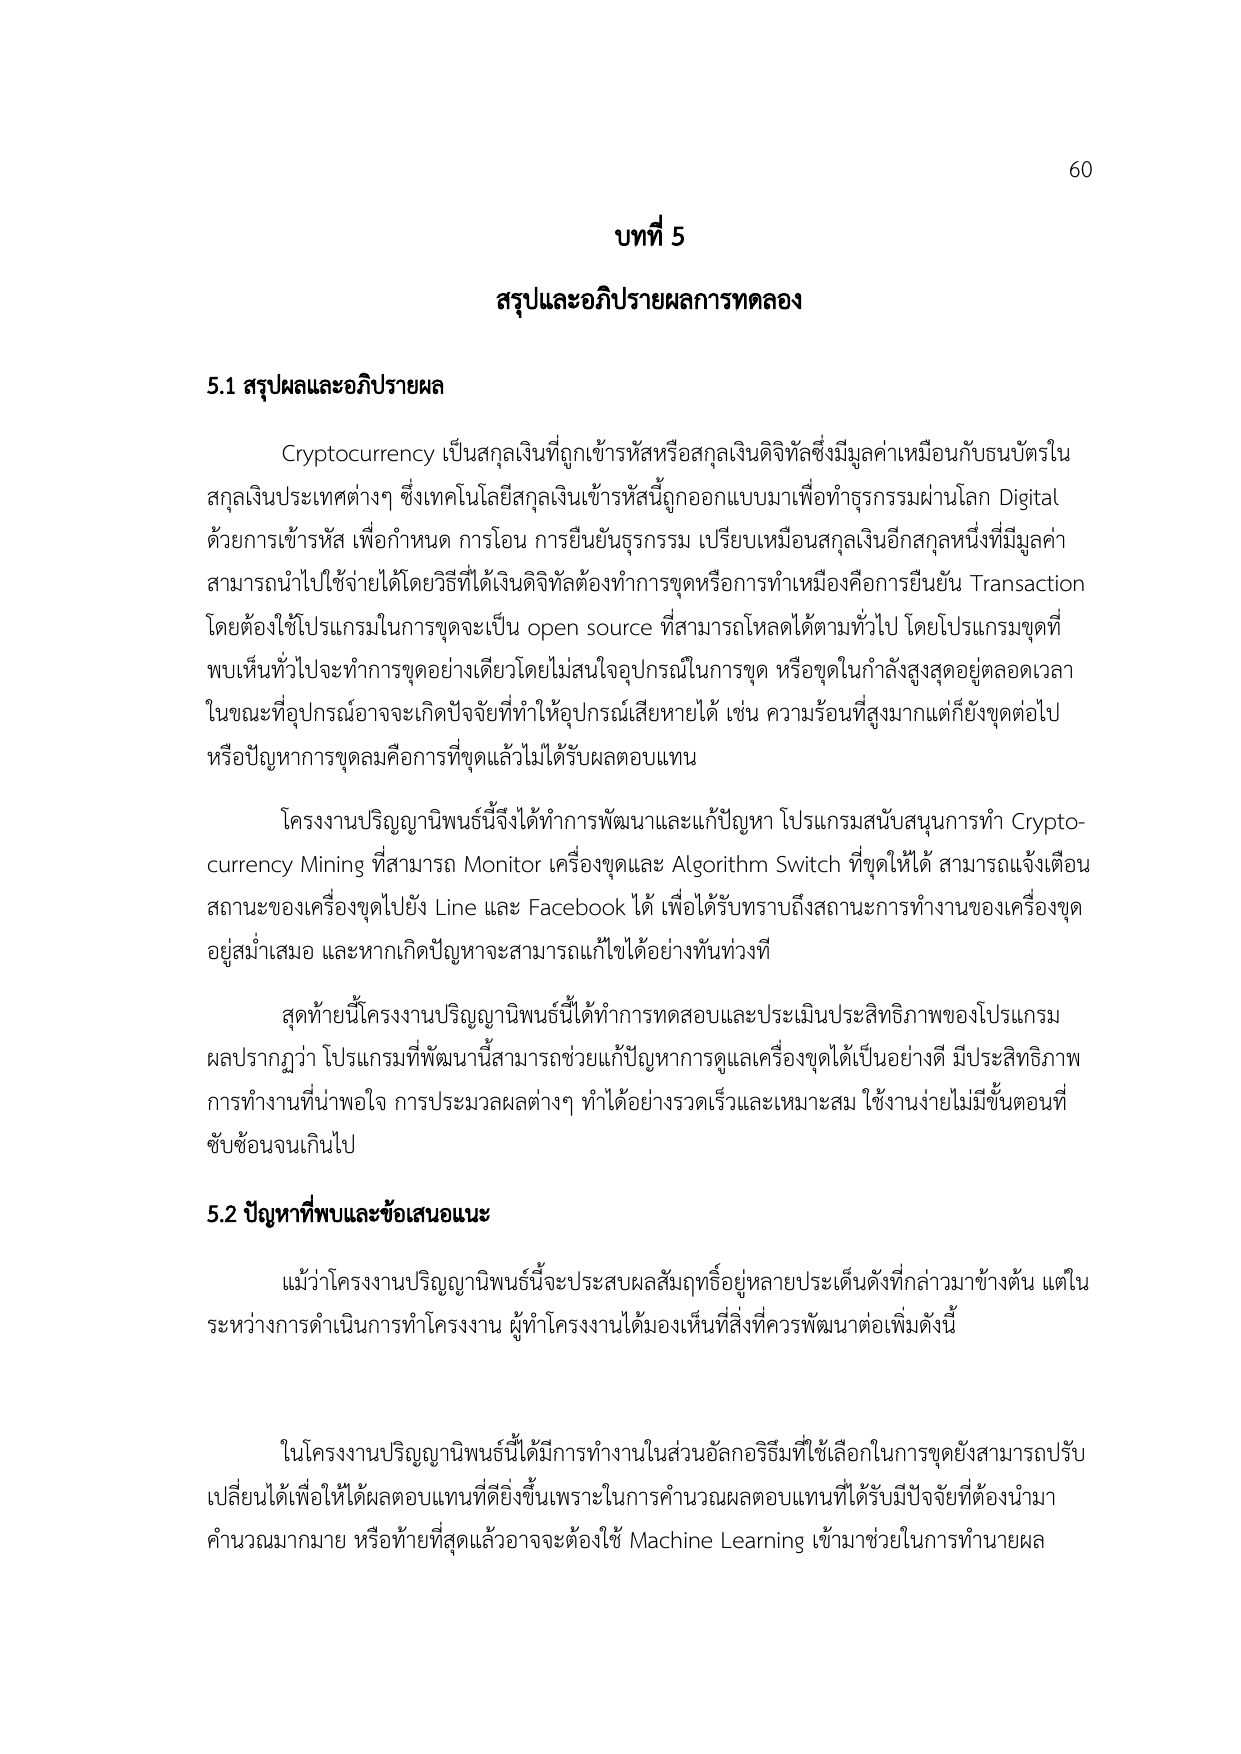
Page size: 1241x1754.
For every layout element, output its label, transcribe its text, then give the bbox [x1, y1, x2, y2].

subtitle ปัญหาที่พบและข้อเสนอแนะ [207, 1192, 1092, 1230]
text สุดท้ายนี้โครงงานปริญญานิพนธ์นี้ได้ทำการทดสอบและประเมินประสิทธิภาพของโปรแกรม ผลปรากฏว่า โปรแกรมที่พัฒนานี้สามารถช่วยแก้ปัญหาการดูแลเครื่องขุดได้เป็นอย่างดี มีประสิทธิภาพการทำงานที่น่าพอใจ การประมวลผลต่างๆ ทำได้อย่างรวดเร็วและเหมาะสม ใช้งานง่ายไม่มีขั้นตอนที่ซับซ้อนจนเกินไป [207, 994, 1092, 1162]
subtitle สรุปและอภิปรายผลการทดลอง [207, 212, 1092, 318]
text โครงงานปริญญานิพนธ์นี้จึงได้ทำการพัฒนาและแก้ปัญหา โปรแกรมสนับสนุนการทำ Crypto-currency Mining ที่สามารถ Monitor เครื่องขุดและ Algorithm Switch ที่ขุดให้ได้ สามารถแจ้งเตือนสถานะของเครื่องขุดไปยัง Line และ Facebook ได้ เพื่อได้รับทราบถึงสถานะการทำงานของเครื่องขุดอยู่สม่ำเสมอ และหากเกิดปัญหาจะสามารถแก้ไขได้อย่างทันท่วงที [207, 800, 1092, 967]
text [207, 1432, 1092, 1557]
text แม้ว่าโครงงานปริญญานิพนธ์นี้จะประสบผลสัมฤทธิ์อยู่หลายประเด็นดังที่กล่าวมาข้างต้น แต่ในระหว่างการดำเนินการทำโครงงาน ผู้ทำโครงงานได้มองเห็นที่สิ่งที่ควรพัฒนาต่อเพิ่มดังนี้ [207, 1261, 1092, 1342]
text Cryptocurrency เป็นสกุลเงินที่ถูกเข้ารหัสหรือสกุลเงินดิจิทัลซึ่งมีมูลค่าเหมือนกับธนบัตรในสกุลเงินประเทศต่างๆ ซึ่งเทคโนโลยีสกุลเงินเข้ารหัสนี้ถูกออกแบบมาเพื่อทำธุรกรรมผ่านโลก Digital ด้วยการเข้ารหัส เพื่อกำหนด การโอน การยืนยันธุรกรรม เปรียบเหมือนสกุลเงินอีกสกุลหนึ่งที่มีมูลค่าสามารถนำไปใช้จ่ายได้โดยวิธีที่ได้เงินดิจิทัลต้องทำการขุดหรือการทำเหมืองคือการยืนยัน Transaction โดยต้องใช้โปรแกรมในการขุดจะเป็น open source ที่สามารถโหลดได้ตามทั่วไป โดยโปรแกรมขุดที่พบเห็นทั่วไปจะทำการขุดอย่างเดียวโดยไม่สนใจอุปกรณ์ในการขุด หรือขุดในกำลังสูงสุดอยู่ตลอดเวลาในขณะที่อุปกรณ์อาจจะเกิดปัจจัยที่ทำให้อุปกรณ์เสียหายได้ เช่น ความร้อนที่สูงมากแต่ก็ยังขุดต่อไป หรือปัญหาการขุดลมคือการที่ขุดแล้วไม่ได้รับผลตอบแทน [207, 432, 1092, 773]
subtitle สรุปผลและอภิปรายผล [207, 364, 1092, 402]
